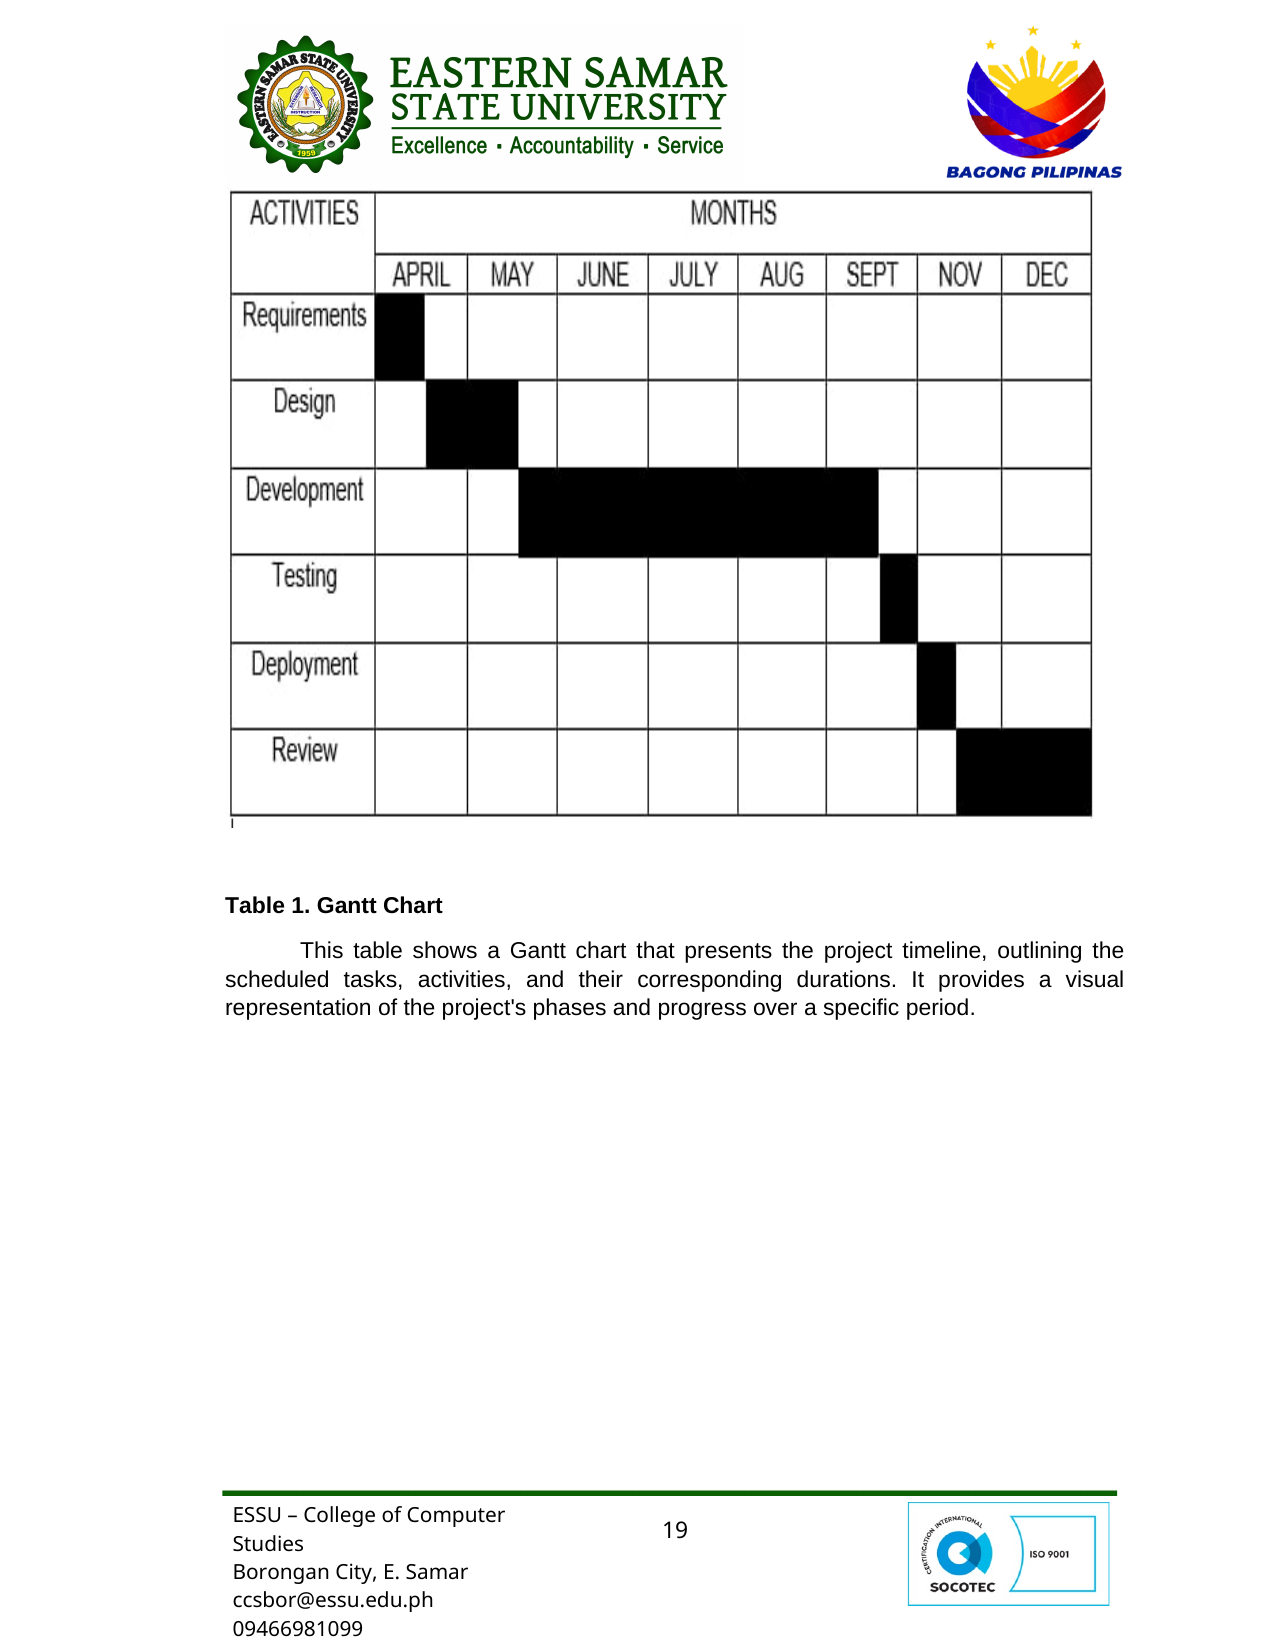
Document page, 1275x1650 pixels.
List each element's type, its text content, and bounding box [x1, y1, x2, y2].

picture [225, 24, 1099, 828]
text This table shows a Gantt chart that presents the project timeline, outlining the scheduled tasks, activities, and their corresponding durations. It provides a visual representation of the project's phases and progress over a specific period. [225, 937, 1125, 1021]
text Table 1. Gantt Chart [225, 892, 1125, 919]
picture [907, 1502, 1110, 1604]
picture [941, 22, 1125, 182]
picture [222, 1488, 1118, 1498]
